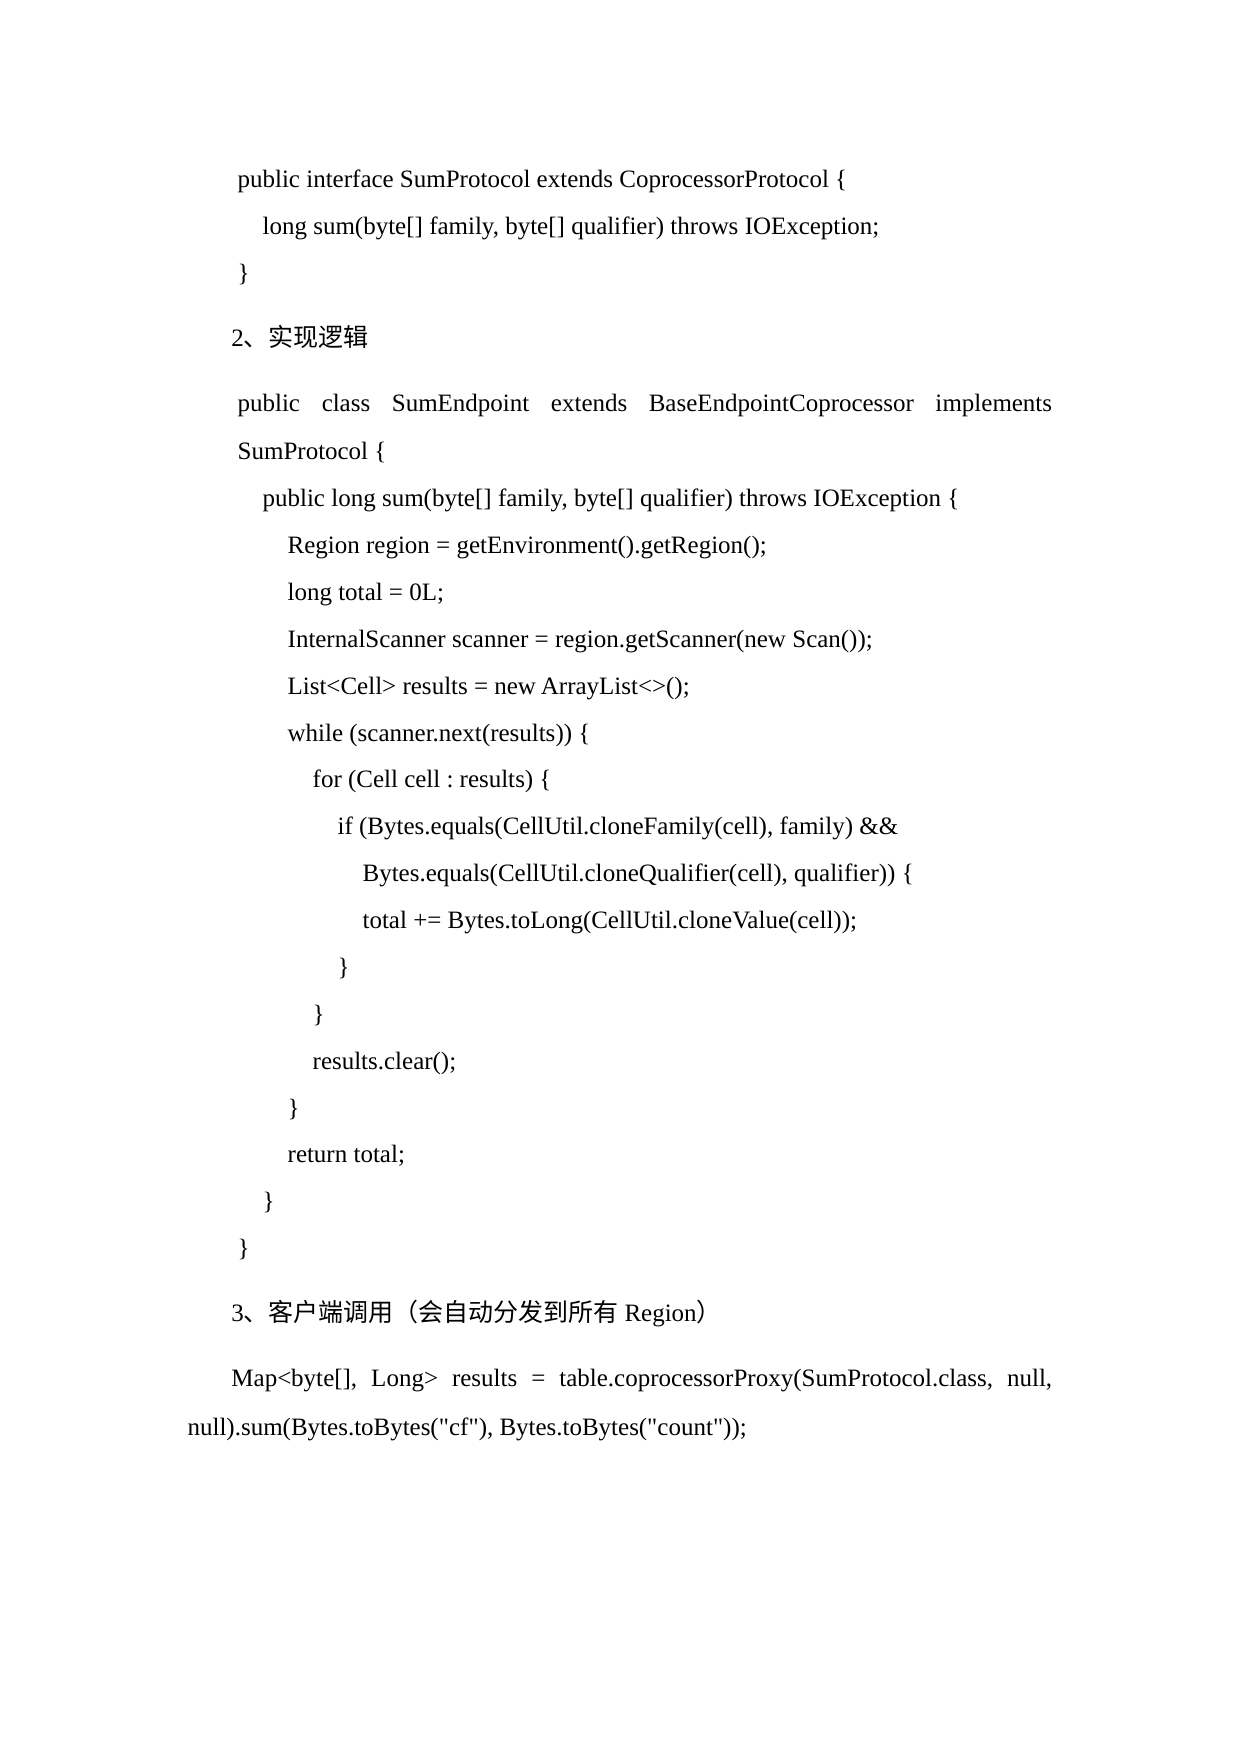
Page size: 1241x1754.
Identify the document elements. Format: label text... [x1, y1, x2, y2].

text long total = 0L; [237, 575, 1053, 608]
text } [237, 997, 1053, 1029]
text 3、客户端调用（会自动分发到所有 Region） [187, 1278, 1053, 1343]
text return total; [237, 1138, 1053, 1170]
text List<Cell> results = new ArrayList<>(); [237, 669, 1053, 701]
text Region region = getEnvironment().getRegion(); [237, 528, 1053, 561]
text public interface SumProtocol extends CoprocessorProtocol { [237, 162, 1053, 194]
text } [237, 256, 1053, 288]
text if (Bytes.equals(CellUtil.cloneFamily(cell), family) && [237, 809, 1053, 842]
text } [237, 1091, 1053, 1123]
text results.clear(); [237, 1044, 1053, 1076]
text } [237, 1231, 1053, 1264]
text Bytes.equals(CellUtil.cloneQualifier(cell), qualifier)) { [237, 856, 1053, 889]
text public long sum(byte[] family, byte[] qualifier) throws IOException { [237, 481, 1053, 514]
text } [237, 1184, 1053, 1217]
text long sum(byte[] family, byte[] qualifier) throws IOException; [237, 209, 1053, 241]
text public class SumEndpoint extends BaseEndpointCoprocessor implements SumProtocol { [237, 386, 1053, 467]
text 2、实现逻辑 [187, 303, 1053, 368]
text for (Cell cell : results) { [237, 763, 1053, 795]
text Map<byte[], Long> results = table.coprocessorProxy(SumProtocol.class, null, null).sum(Bytes.toBytes("cf"), Bytes.toBytes("count")); [187, 1361, 1053, 1443]
text while (scanner.next(results)) { [237, 716, 1053, 748]
text total += Bytes.toLong(CellUtil.cloneValue(cell)); [237, 903, 1053, 936]
text } [237, 950, 1053, 983]
text InternalScanner scanner = region.getScanner(new Scan()); [237, 622, 1053, 654]
